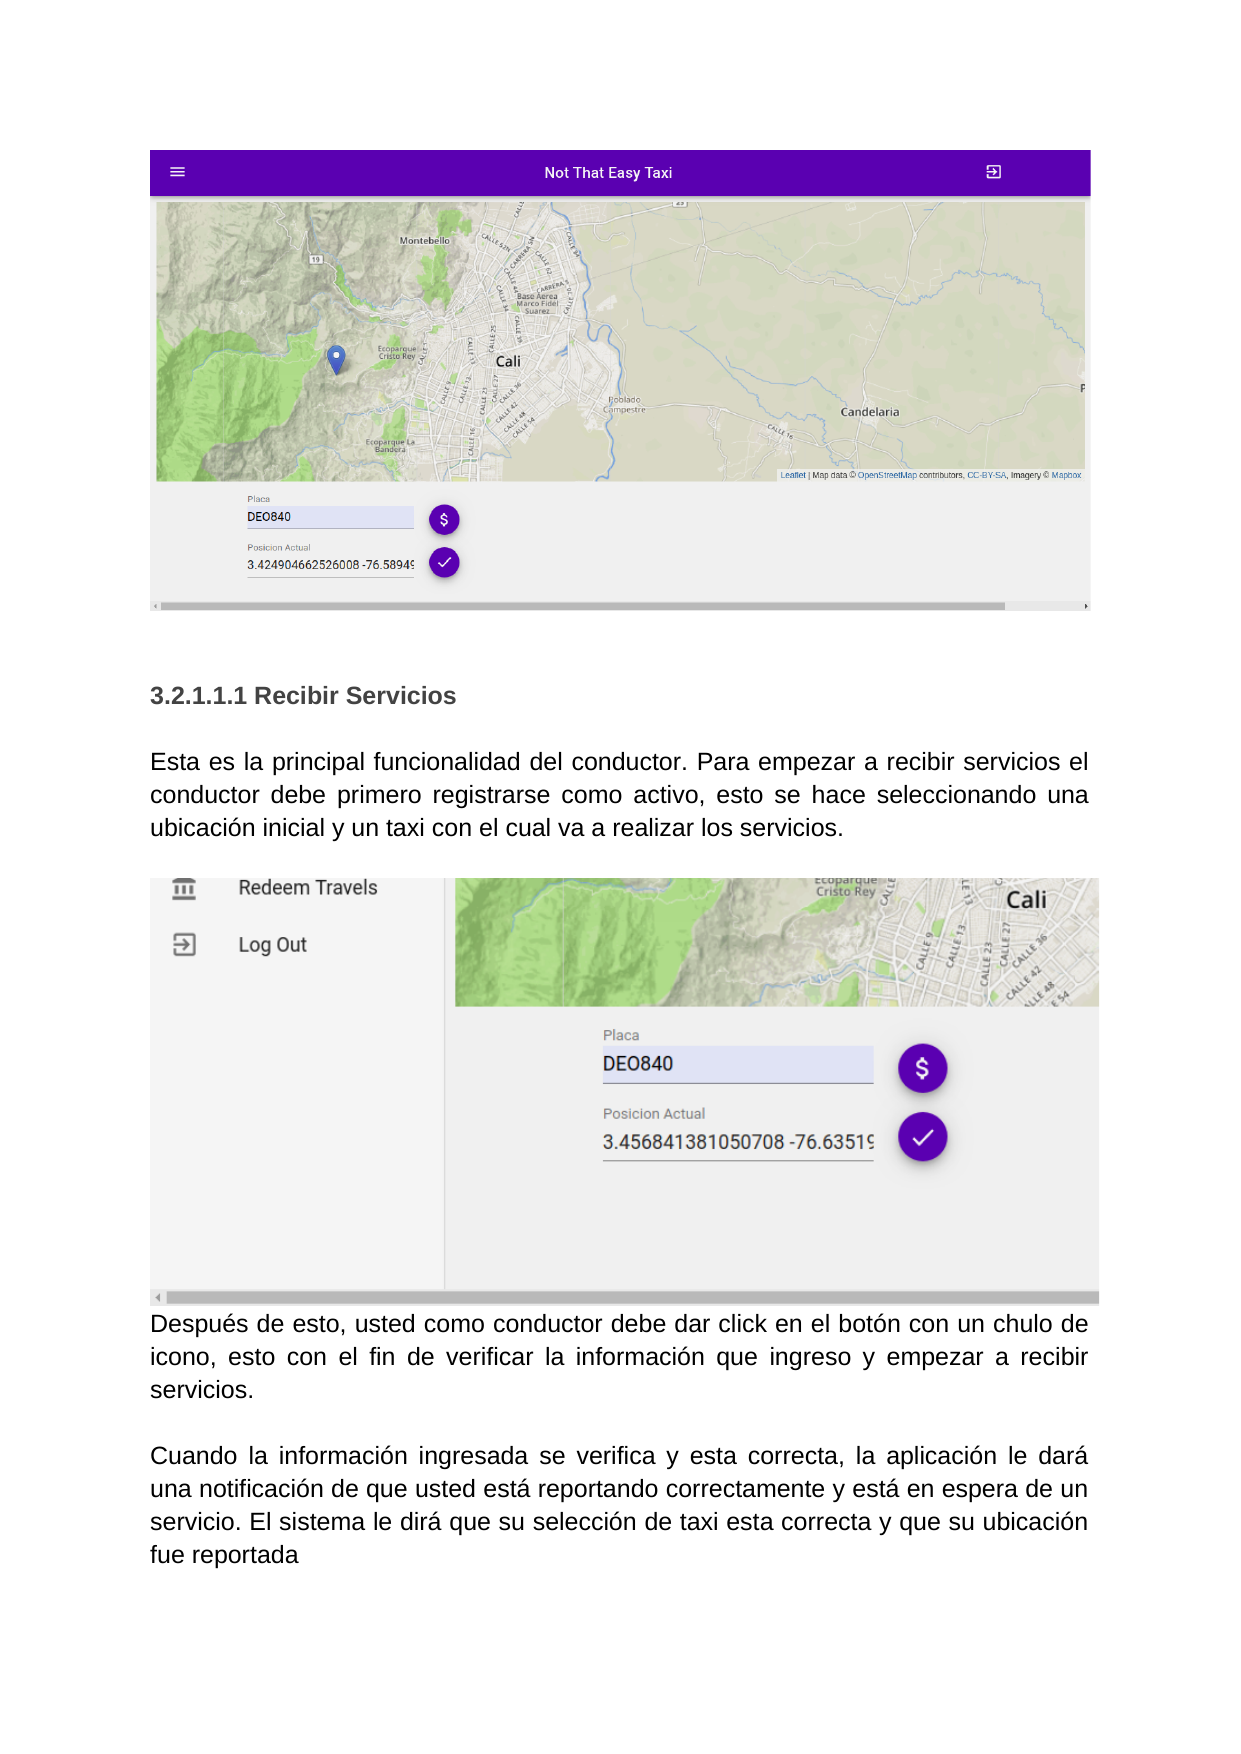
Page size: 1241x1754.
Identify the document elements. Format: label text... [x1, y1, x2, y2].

text Esta es la principal funcionalidad del conductor. Para empezar a recibir servicios el conductor debe primero registrarse como activo, esto se hace seleccionando una ubicación inicial y un taxi con el cual va a realizar los servicios. [150, 747, 1090, 842]
text Después de esto, usted como conductor debe dar click en el botón con un chulo de icono, esto con el fin de verificar la información que ingreso y empezar a recibir servicios. [150, 1309, 1090, 1404]
picture [150, 150, 1091, 611]
picture [150, 878, 1100, 1306]
text 3.2.1.1.1 Recibir Servicios [150, 681, 1090, 709]
text Cuando la información ingresada se verifica y esta correcta, la aplicación le dará una notificación de que usted está reportando correctamente y está en espera de un servicio. El sistema le dirá que su selección de taxi esta correcta y que su ubicación fue reportada [150, 1441, 1090, 1569]
